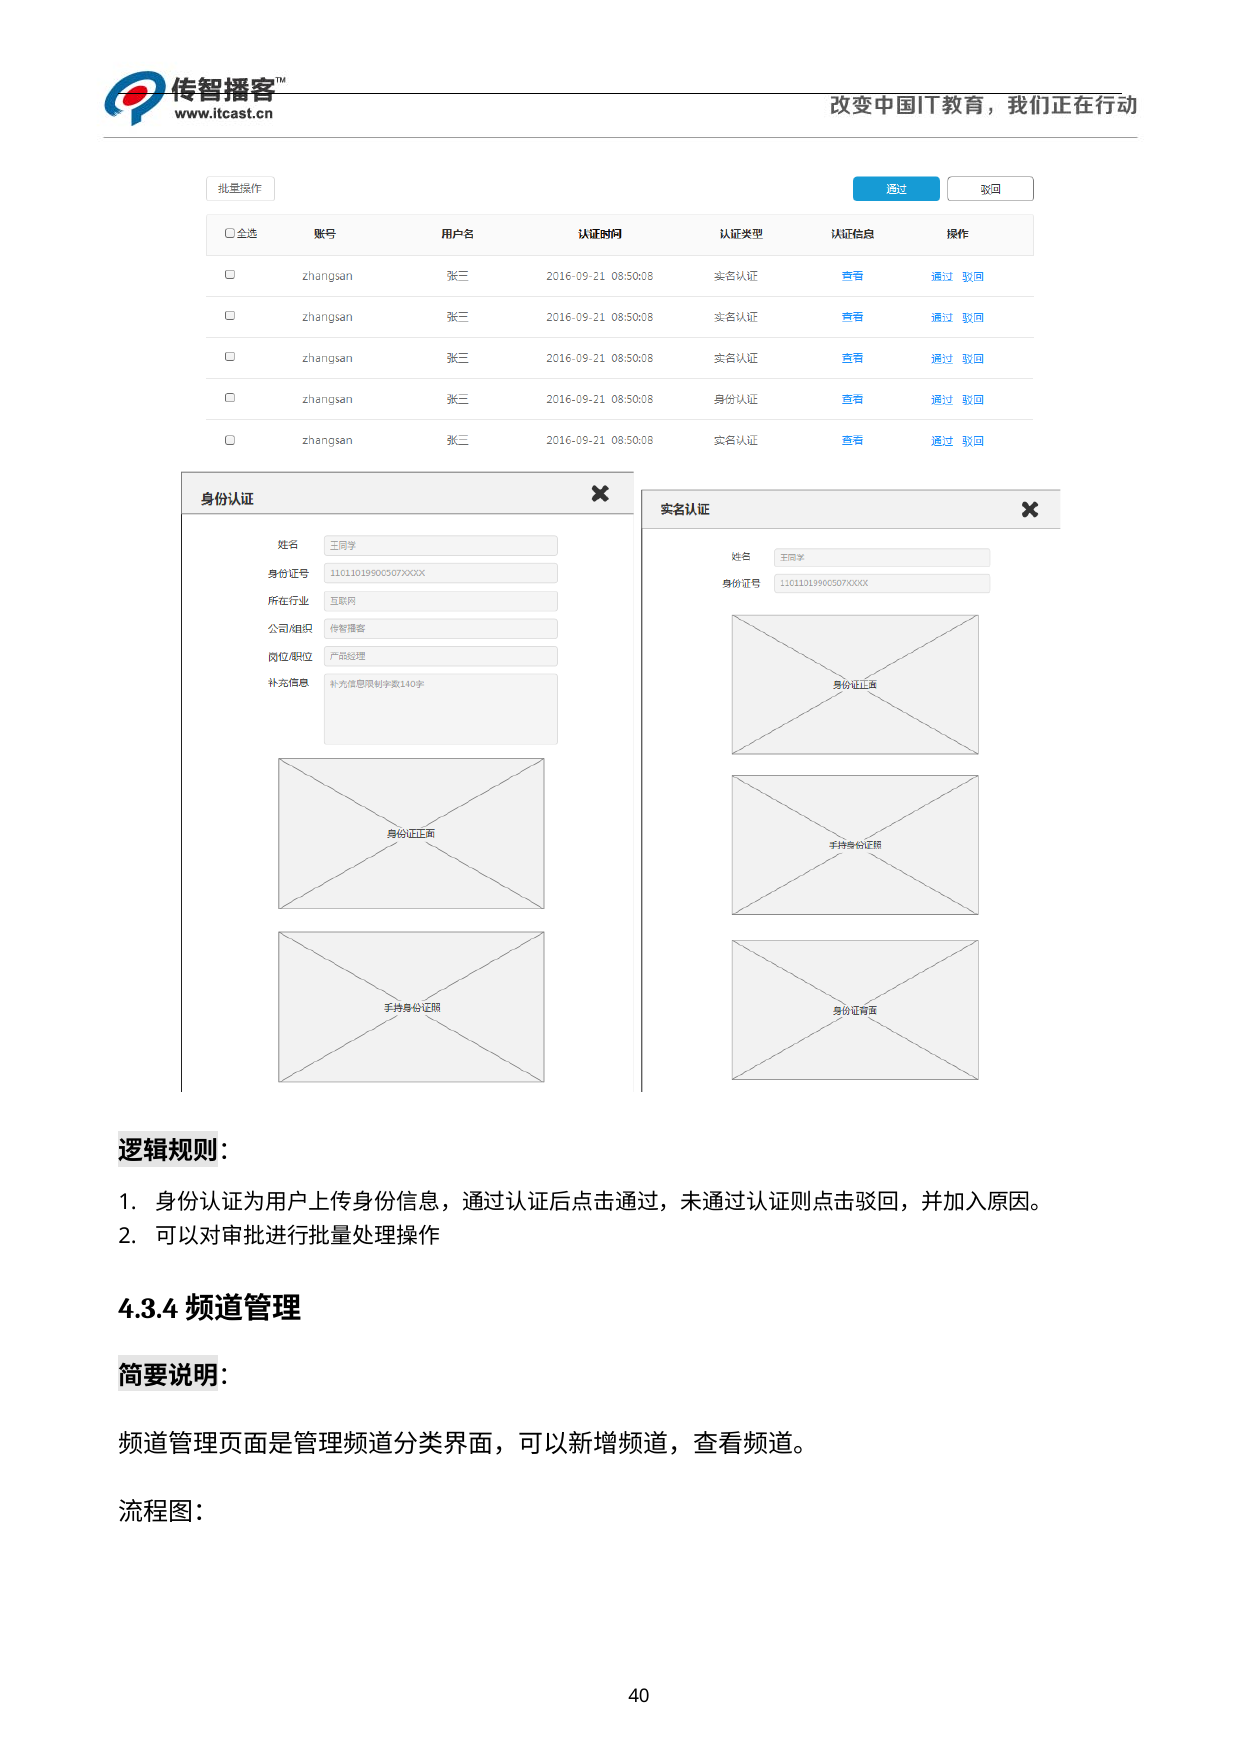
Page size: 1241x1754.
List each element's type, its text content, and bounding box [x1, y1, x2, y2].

text 简要说明： [118, 1339, 1122, 1407]
picture [187, 163, 1053, 460]
picture [179, 469, 634, 1092]
picture [1, 0, 1239, 146]
text 流程图： [118, 1475, 1122, 1543]
list 可以对审批进行批量处理操作 [118, 1217, 1122, 1251]
subtitle 4.3.4 频道管理 [118, 1271, 1122, 1339]
text 频道管理页面是管理频道分类界面，可以新增频道，查看频道。 [118, 1407, 1122, 1475]
picture [640, 485, 1061, 1092]
list 身份认证为用户上传身份信息，通过认证后点击通过，未通过认证则点击驳回，并加入原因。 [118, 1183, 1122, 1217]
text 逻辑规则： [118, 1115, 1122, 1183]
